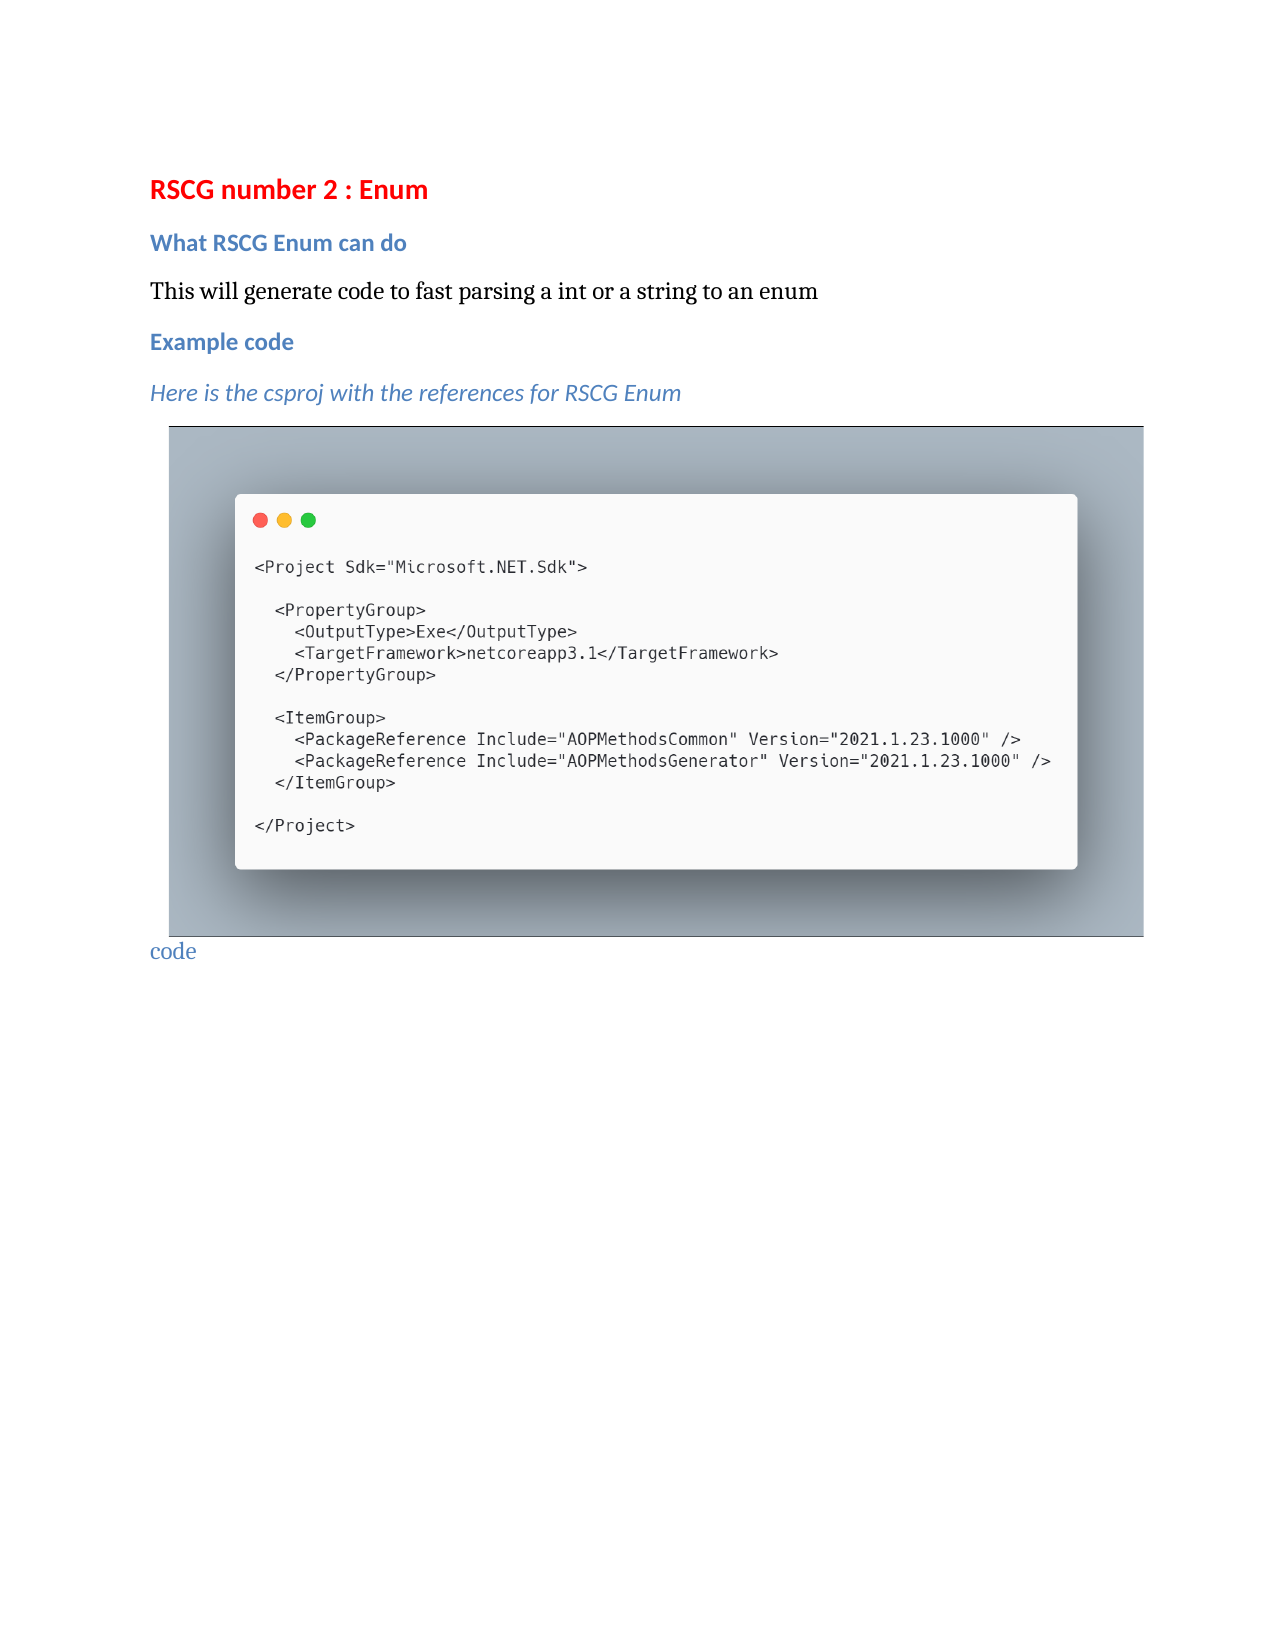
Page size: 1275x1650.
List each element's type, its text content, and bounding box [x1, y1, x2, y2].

subtitle RSCG number 2 : Enum [150, 171, 1125, 206]
subtitle Here is the csproj with the references for RSCG Enum [150, 377, 1125, 408]
picture [168, 426, 1144, 937]
subtitle What RSCG Enum can do [150, 227, 1125, 258]
text This will generate code to fast parsing a int or a string to an enum [150, 277, 1125, 305]
subtitle Example code [150, 326, 1125, 357]
